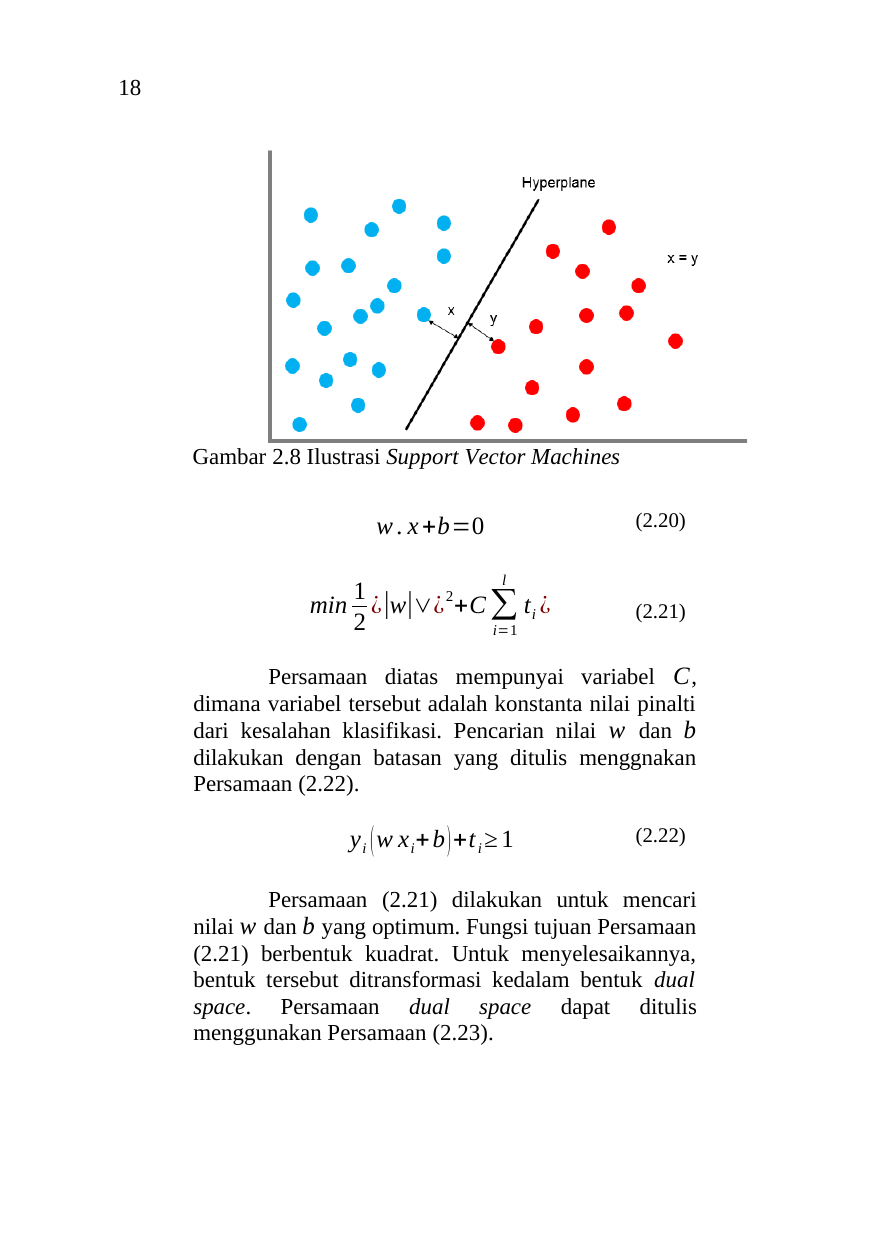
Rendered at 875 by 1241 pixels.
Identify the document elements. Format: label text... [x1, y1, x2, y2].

text Persamaan diatas mempunyai variabel , dimana variabel tersebut adalah konstanta nilai pinalti dari kesalahan klasifikasi. Pencarian nilai dan dilakukan dengan batasan yang ditulis menggnakan Persamaan (2.22). [193, 662, 697, 797]
table_header (2.21) [608, 571, 713, 662]
table_header (2.20) [608, 508, 713, 545]
text Gambar 2.8 Ilustrasi Support Vector Machines [118, 443, 697, 469]
table_header [102, 823, 608, 860]
table_header [102, 571, 608, 662]
table_header (2.22) [608, 823, 713, 860]
text Persamaan (2.21) dilakukan untuk mencari nilai dan yang optimum. Fungsi tujuan Persamaan (2.21) berbentuk kuadrat. Untuk menyelesaikannya, bentuk tersebut ditransformasi kedalam bentuk dual space. Persamaan dual space dapat ditulis menggunakan Persamaan (2.23). [193, 886, 697, 1045]
picture [268, 147, 748, 443]
table_header [102, 508, 608, 545]
